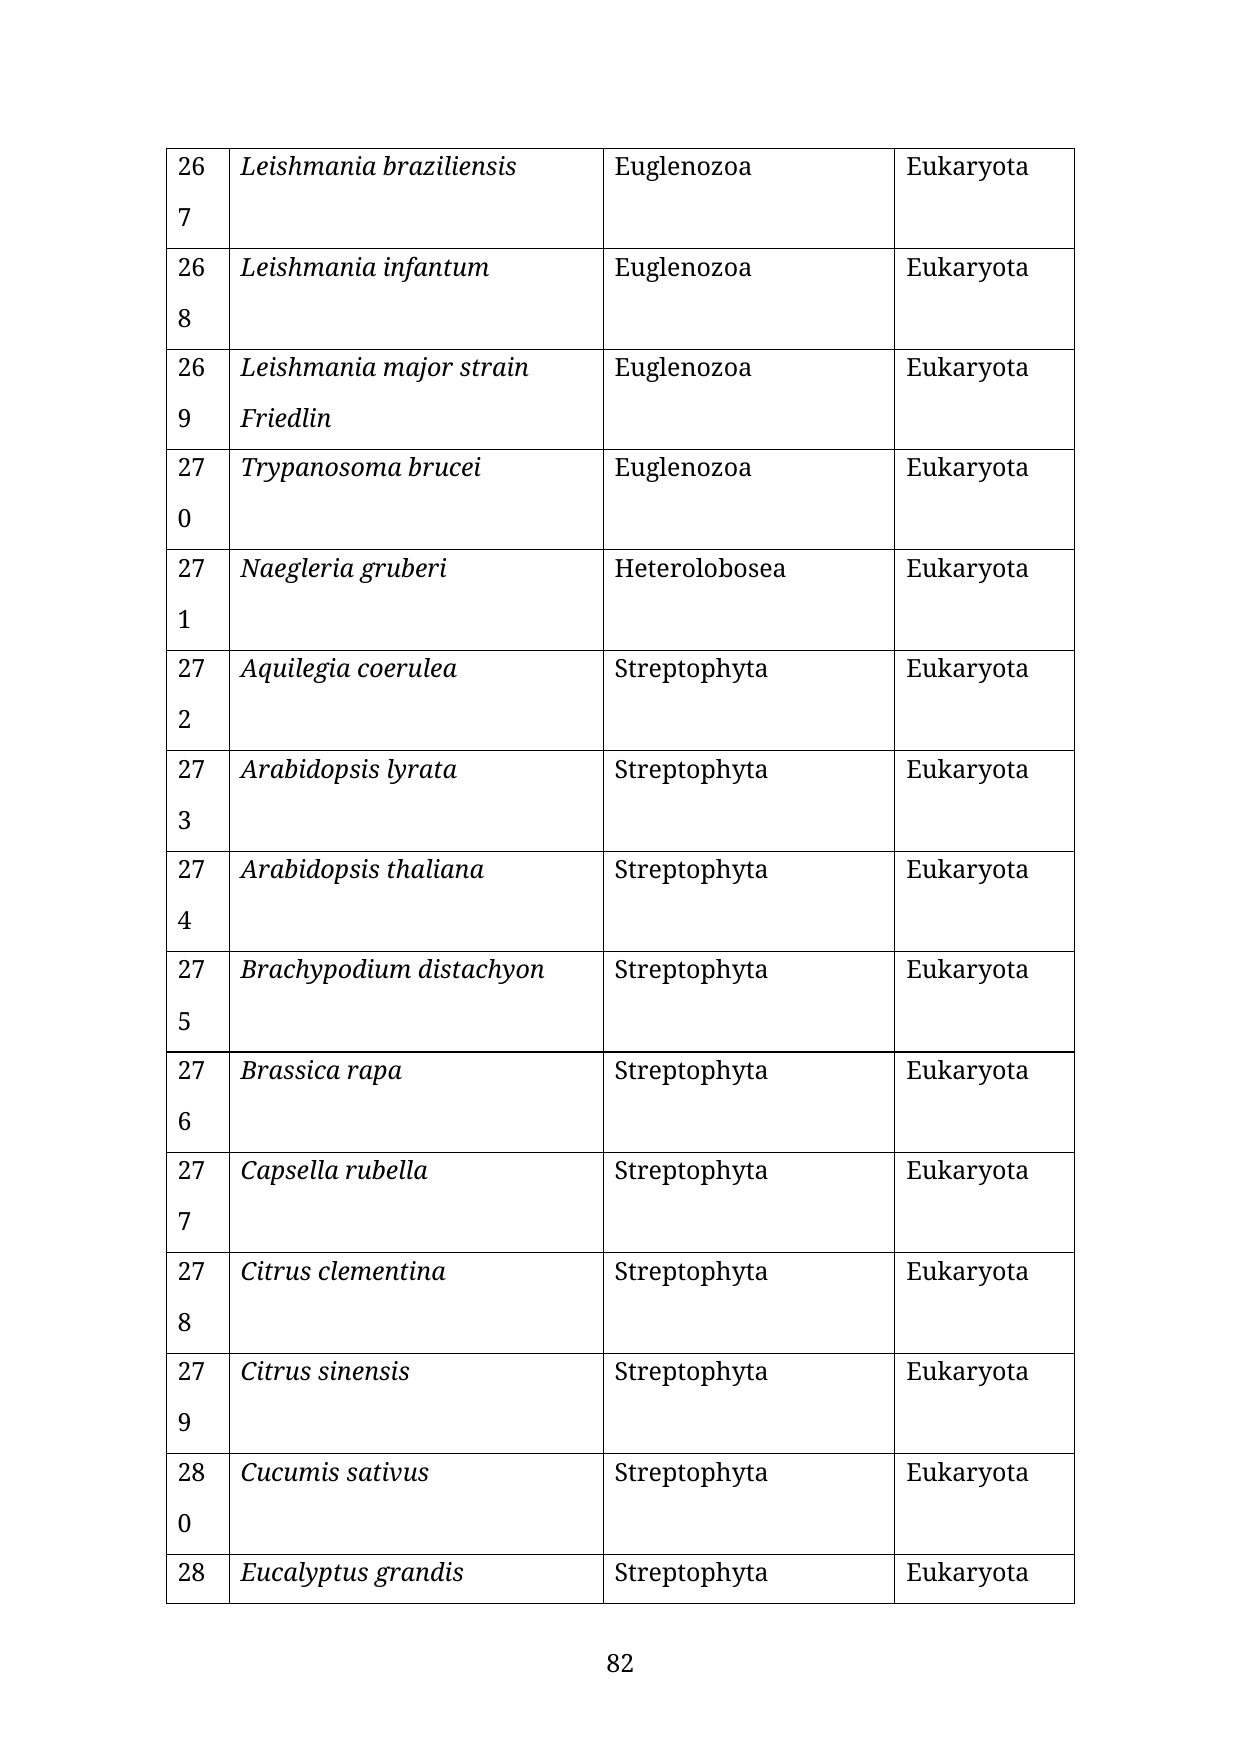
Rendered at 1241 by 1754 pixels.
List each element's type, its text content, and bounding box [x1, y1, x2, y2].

table_cell 276 [167, 1053, 229, 1152]
table_cell Citrus clementina [230, 1253, 603, 1353]
table_cell 272 [167, 651, 229, 750]
table_cell Streptophyta [604, 1153, 894, 1252]
table_cell Streptophyta [604, 1354, 894, 1453]
table_cell 269 [167, 350, 229, 449]
table_cell 280 [167, 1454, 229, 1553]
table_cell Leishmania major strain Friedlin [230, 350, 603, 449]
table_cell Eukaryota [895, 1555, 1074, 1603]
table_cell 277 [167, 1153, 229, 1252]
table_cell 268 [167, 249, 229, 348]
table_cell Trypanosoma brucei [230, 450, 603, 549]
table_cell Eukaryota [895, 350, 1074, 449]
table_cell 275 [167, 952, 229, 1051]
table_cell Eukaryota [895, 1454, 1074, 1553]
table_cell Naegleria gruberi [230, 550, 603, 650]
table_cell Eucalyptus grandis [230, 1555, 603, 1603]
table_cell 270 [167, 450, 229, 549]
table_cell Eukaryota [895, 149, 1074, 248]
table_cell Brachypodium distachyon [230, 952, 603, 1051]
table_cell Brassica rapa [230, 1053, 603, 1152]
table_cell 274 [167, 852, 229, 951]
table_cell Eukaryota [895, 1354, 1074, 1453]
table_cell Streptophyta [604, 1555, 894, 1603]
table_cell Streptophyta [604, 952, 894, 1051]
table_cell Capsella rubella [230, 1153, 603, 1252]
table_cell Eukaryota [895, 550, 1074, 650]
table_cell Euglenozoa [604, 450, 894, 549]
table_cell Leishmania infantum [230, 249, 603, 348]
table_cell Leishmania braziliensis [230, 149, 603, 248]
table_cell Streptophyta [604, 1253, 894, 1353]
table_cell Eukaryota [895, 450, 1074, 549]
table_cell 267 [167, 149, 229, 248]
table_cell 281 [167, 1555, 229, 1603]
table_cell Aquilegia coerulea [230, 651, 603, 750]
table_cell Streptophyta [604, 1454, 894, 1553]
table_cell Streptophyta [604, 852, 894, 951]
table_cell Cucumis sativus [230, 1454, 603, 1553]
table_cell Eukaryota [895, 1053, 1074, 1152]
table_cell Euglenozoa [604, 350, 894, 449]
table_cell Euglenozoa [604, 249, 894, 348]
table_cell Arabidopsis lyrata [230, 751, 603, 851]
table_cell Arabidopsis thaliana [230, 852, 603, 951]
table_cell Eukaryota [895, 852, 1074, 951]
table_cell Euglenozoa [604, 149, 894, 248]
table_cell 271 [167, 550, 229, 650]
table_cell Eukaryota [895, 249, 1074, 348]
table_cell Citrus sinensis [230, 1354, 603, 1453]
table_cell Streptophyta [604, 751, 894, 851]
table_cell Eukaryota [895, 1153, 1074, 1252]
table_cell Eukaryota [895, 952, 1074, 1051]
table_cell Heterolobosea [604, 550, 894, 650]
table_cell Eukaryota [895, 1253, 1074, 1353]
table_cell Streptophyta [604, 651, 894, 750]
table_cell Eukaryota [895, 751, 1074, 851]
table_cell 278 [167, 1253, 229, 1353]
table_cell 279 [167, 1354, 229, 1453]
table_cell 273 [167, 751, 229, 851]
table_cell Streptophyta [604, 1053, 894, 1152]
table_cell Eukaryota [895, 651, 1074, 750]
